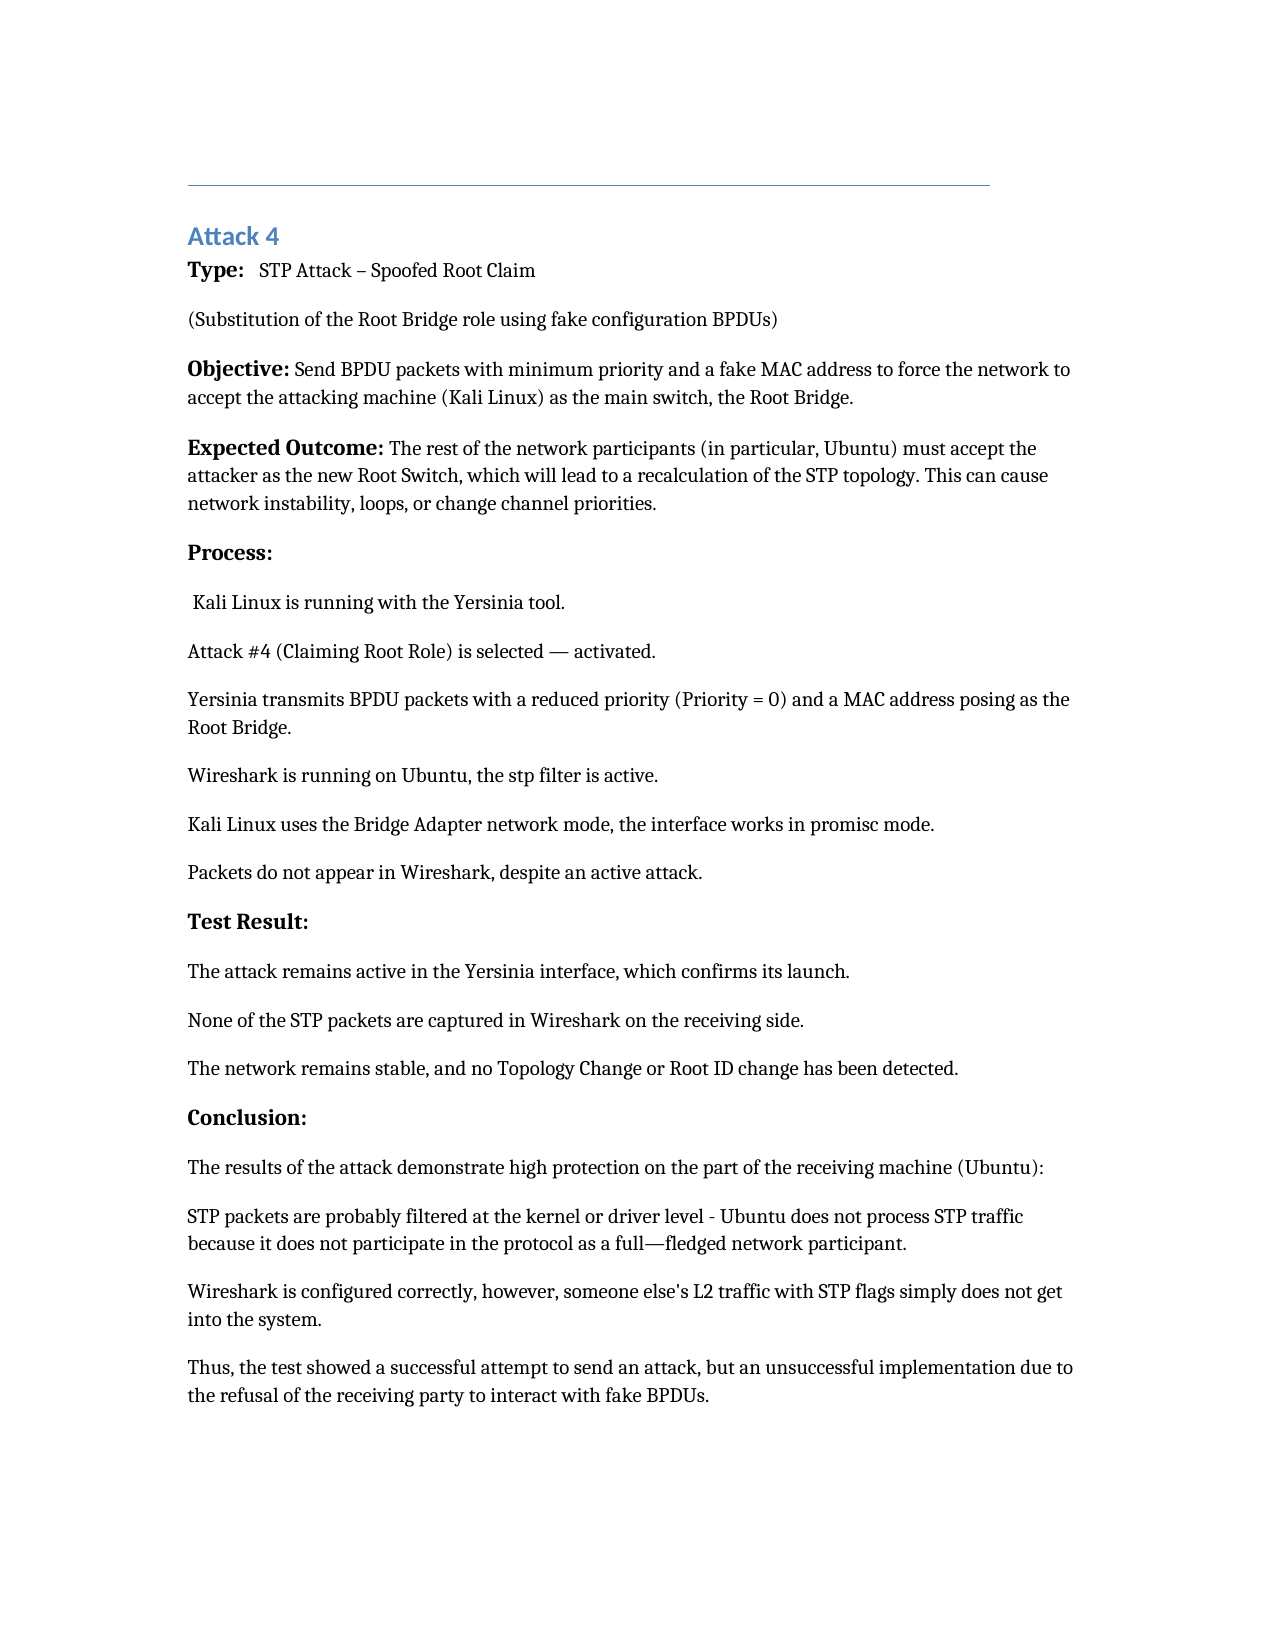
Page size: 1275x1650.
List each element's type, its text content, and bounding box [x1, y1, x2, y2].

text Process: [187, 540, 1087, 566]
text Conclusion: [187, 1105, 1087, 1131]
subtitle Attack 4 [187, 219, 1087, 252]
text Wireshark is running on Ubuntu, the stp filter is active. [187, 764, 1087, 788]
text Kali Linux is running with the Yersinia tool. [187, 591, 1087, 615]
text Expected Outcome: The rest of the network participants (in particular, Ubuntu) must accept the attacker as the new Root Switch, which will lead to a recalculation of the STP topology. This can cause network instability, loops, or change channel priorities. [187, 434, 1087, 516]
text The attack remains active in the Yersinia interface, which confirms its launch. [187, 960, 1087, 984]
text Yersinia transmits BPDU packets with a reduced priority (Priority = 0) and a MAC address posing as the Root Bridge. [187, 688, 1087, 739]
text STP packets are probably filtered at the kernel or driver level - Ubuntu does not process STP traffic because it does not participate in the protocol as a full—fledged network participant. [187, 1204, 1087, 1256]
text Thus, the test showed a successful attempt to send an attack, but an unsuccessful implementation due to the refusal of the receiving party to interact with fake BPDUs. [187, 1356, 1087, 1407]
text Kali Linux uses the Bridge Adapter network mode, the interface works in promisc mode. [187, 812, 1087, 836]
text (Substitution of the Root Bridge role using fake configuration BPDUs) [187, 308, 1087, 332]
text Wireshark is configured correctly, however, someone else's L2 traffic with STP flags simply does not get into the system. [187, 1280, 1087, 1332]
text Packets do not appear in Wireshark, despite an active attack. [187, 861, 1087, 884]
text The network remains stable, and no Topology Change or Root ID change has been detected. [187, 1057, 1087, 1081]
text The results of the attack demonstrate high protection on the part of the receiving machine (Ubuntu): [187, 1156, 1087, 1180]
text None of the STP packets are captured in Wireshark on the receiving side. [187, 1008, 1087, 1032]
text Type: STP Attack – Spoofed Root Claim [187, 257, 1087, 283]
text Objective: Send BPDU packets with minimum priority and a fake MAC address to force the network to accept the attacking machine (Kali Linux) as the main switch, the Root Bridge. [187, 356, 1087, 410]
text Attack #4 (Claiming Root Role) is selected — activated. [187, 640, 1087, 664]
text Test Result: [187, 909, 1087, 935]
